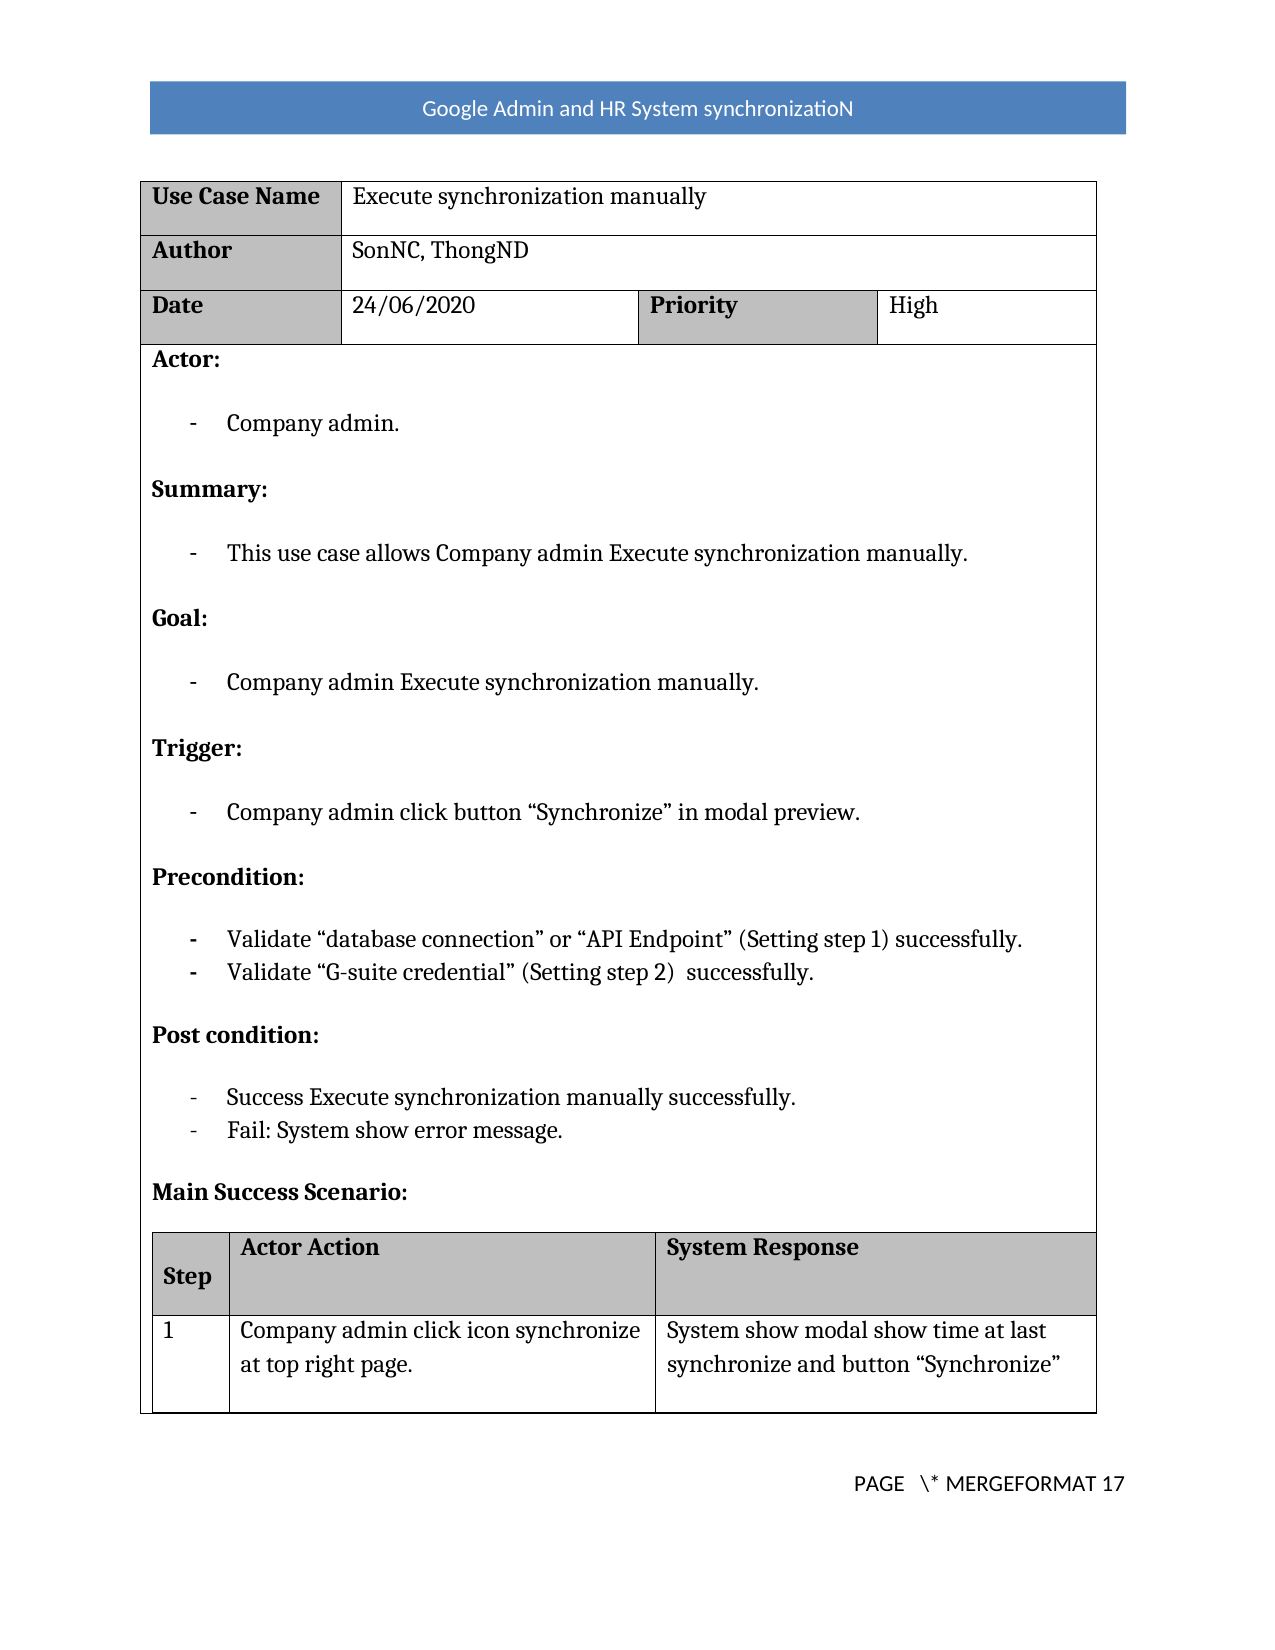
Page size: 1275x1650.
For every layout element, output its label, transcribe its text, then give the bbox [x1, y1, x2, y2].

table_cell Author [141, 236, 341, 290]
table_cell SonNC, ThongND [342, 236, 1096, 290]
table_cell 24/06/2020 [342, 291, 638, 344]
table_cell High [878, 291, 1096, 344]
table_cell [141, 345, 1096, 1413]
table_cell Use Case Name [141, 182, 341, 235]
table_cell Priority [639, 291, 877, 344]
table_cell Date [141, 291, 341, 344]
table_cell Execute synchronization manually [342, 182, 1096, 235]
